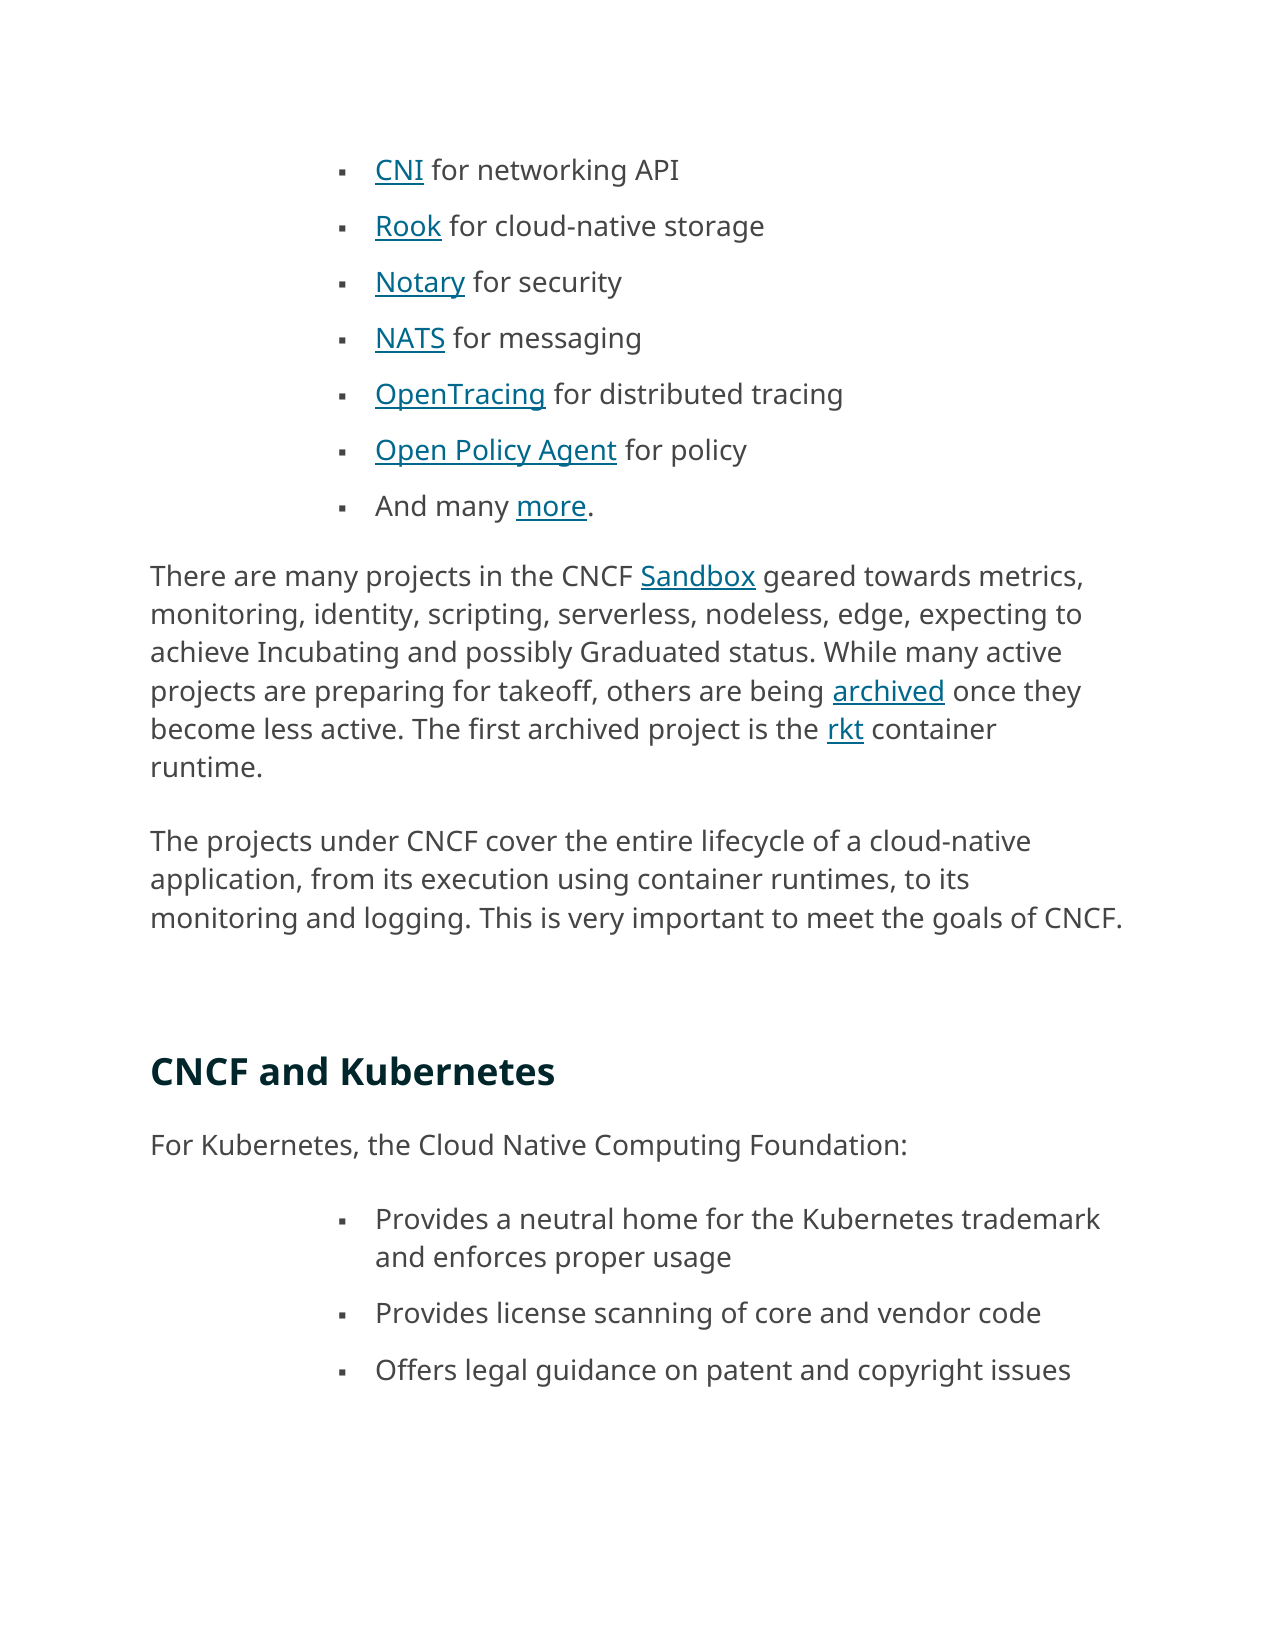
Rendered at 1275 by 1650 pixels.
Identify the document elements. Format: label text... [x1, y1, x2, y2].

list Provides a neutral home for the Kubernetes trademark and enforces proper usage [337, 1199, 1125, 1276]
list Provides license scanning of core and vendor code [337, 1294, 1125, 1332]
list And many more. [337, 486, 1125, 524]
list NATS for messaging [337, 318, 1125, 356]
list OpenTracing for distributed tracing [337, 374, 1125, 412]
list CNI for networking API [337, 150, 1125, 188]
subtitle CNCF and Kubernetes [150, 1045, 1125, 1096]
text There are many projects in the CNCF Sandbox geared towards metrics, monitoring, identity, scripting, serverless, nodeless, edge, expecting to achieve Incubating and possibly Graduated status. While many active projects are preparing for takeoff, others are being archived once they become less active. The first archived project is the rkt container runtime. [150, 556, 1125, 786]
list Open Policy Agent for policy [337, 430, 1125, 468]
list Notary for security [337, 262, 1125, 300]
text For Kubernetes, the Cloud Native Computing Foundation: [150, 1126, 1125, 1164]
text The projects under CNCF cover the entire lifecycle of a cloud-native application, from its execution using container runtimes, to its monitoring and logging. This is very important to meet the goals of CNCF. [150, 821, 1125, 936]
list Offers legal guidance on patent and copyright issues [337, 1350, 1125, 1388]
list Rook for cloud-native storage [337, 206, 1125, 244]
